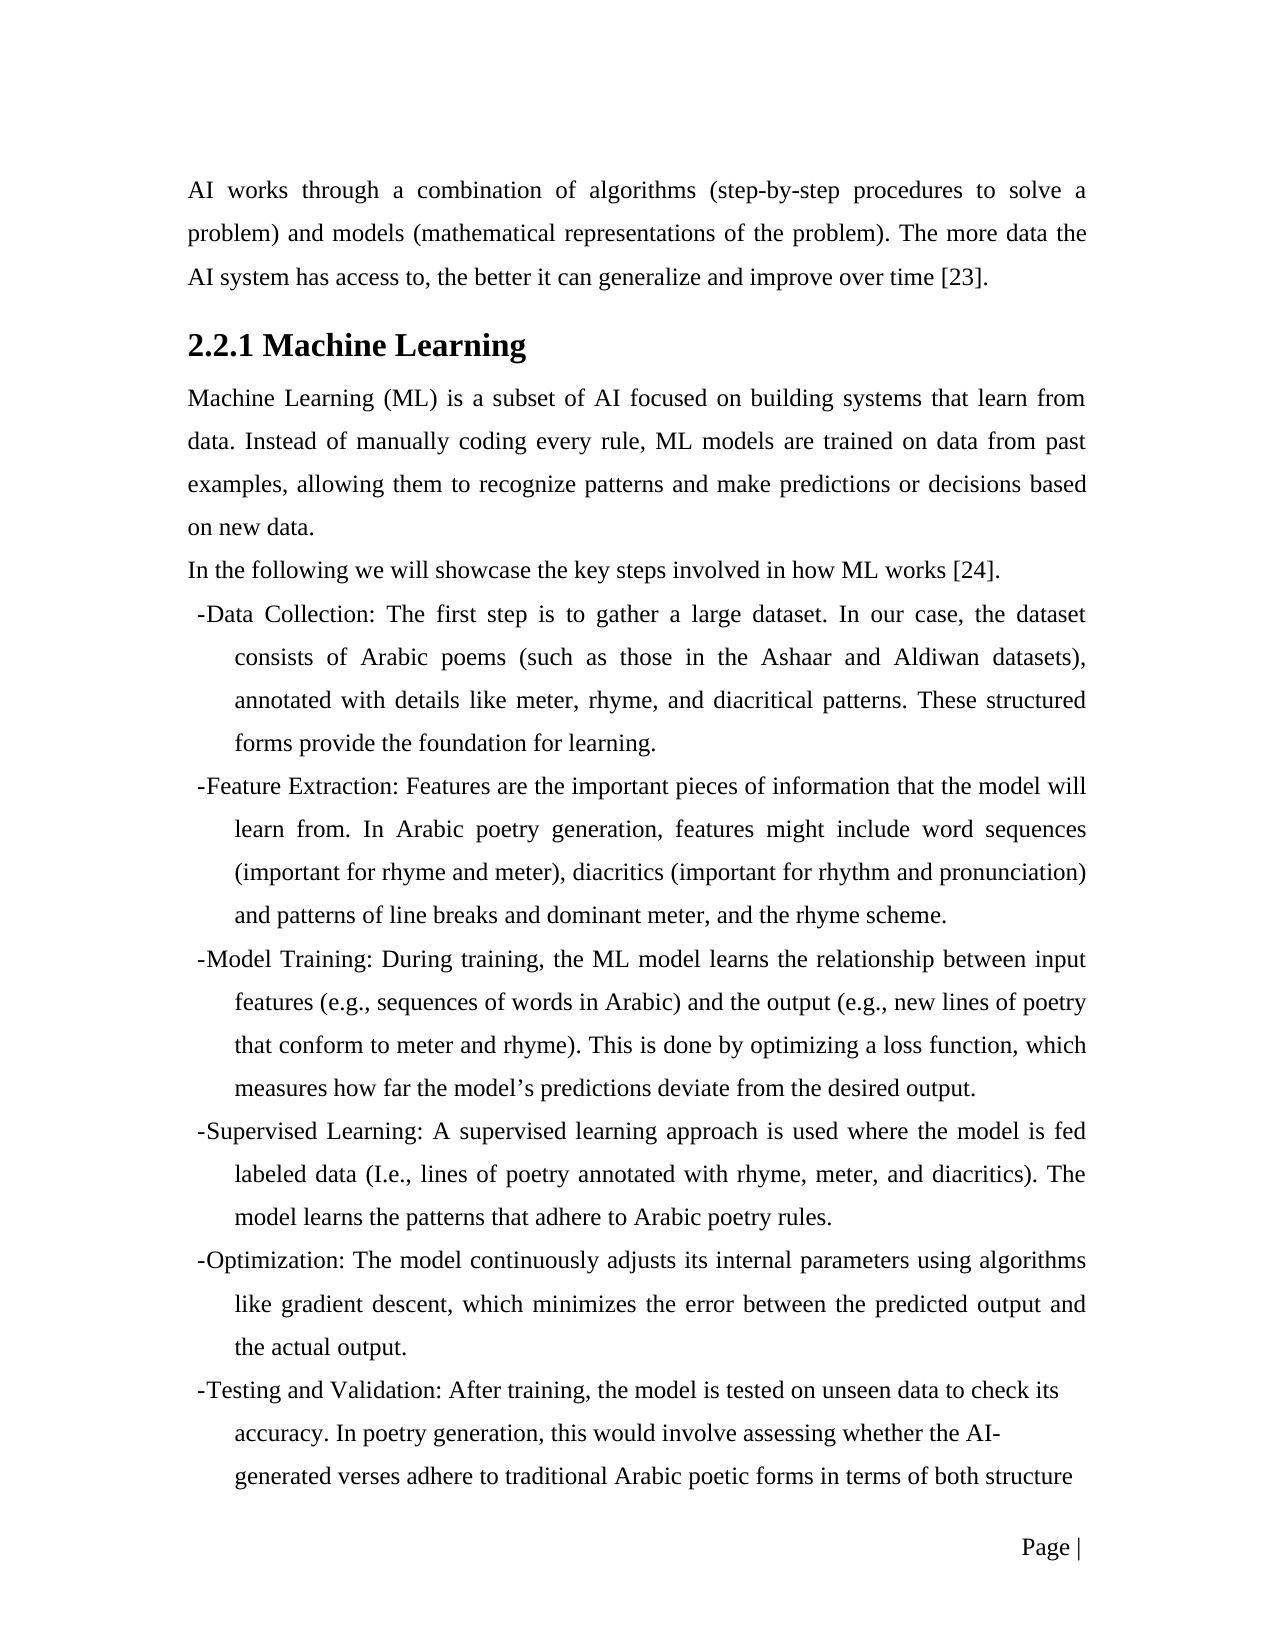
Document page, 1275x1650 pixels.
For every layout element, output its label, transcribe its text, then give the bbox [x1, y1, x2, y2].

text In the following we will showcase the key steps involved in how ML works . [187, 556, 1087, 584]
text Machine Learning (ML) is a subset of AI focused on building systems that learn from data. Instead of manually coding every rule, ML models are trained on data from past examples, allowing them to recognize patterns and make predictions or decisions based on new data. [187, 383, 1087, 541]
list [197, 1375, 1087, 1490]
list Data Collection: The first step is to gather a large dataset. In our case, the dataset consists of Arabic poems (such as those in the Ashaar and Aldiwan datasets), annotated with details like meter, rhyme, and diacritical patterns. These structured forms provide the foundation for learning. [197, 599, 1087, 757]
list Supervised Learning: A supervised learning approach is used where the model is fed labeled data (I.e., lines of poetry annotated with rhyme, meter, and diacritics). The model learns the patterns that adhere to Arabic poetry rules. [197, 1116, 1087, 1231]
list Feature Extraction: Features are the important pieces of information that the model will learn from. In Arabic poetry generation, features might include word sequences (important for rhyme and meter), diacritics (important for rhythm and pronunciation) and patterns of line breaks and dominant meter, and the rhyme scheme. [197, 771, 1087, 929]
list Model Training: During training, the ML model learns the relationship between input features (e.g., sequences of words in Arabic) and the output (e.g., new lines of poetry that conform to meter and rhyme). This is done by optimizing a loss function, which measures how far the model’s predictions deviate from the desired output. [197, 944, 1087, 1102]
subtitle 2.2.1 Machine Learning [187, 326, 1087, 364]
text AI works through a combination of algorithms (step-by-step procedures to solve a problem) and models (mathematical representations of the problem). The more data the AI system has access to, the better it can generalize and improve over time. [187, 175, 1087, 290]
list Optimization: The model continuously adjusts its internal parameters using algorithms like gradient descent, which minimizes the error between the predicted output and the actual output. [197, 1246, 1087, 1361]
